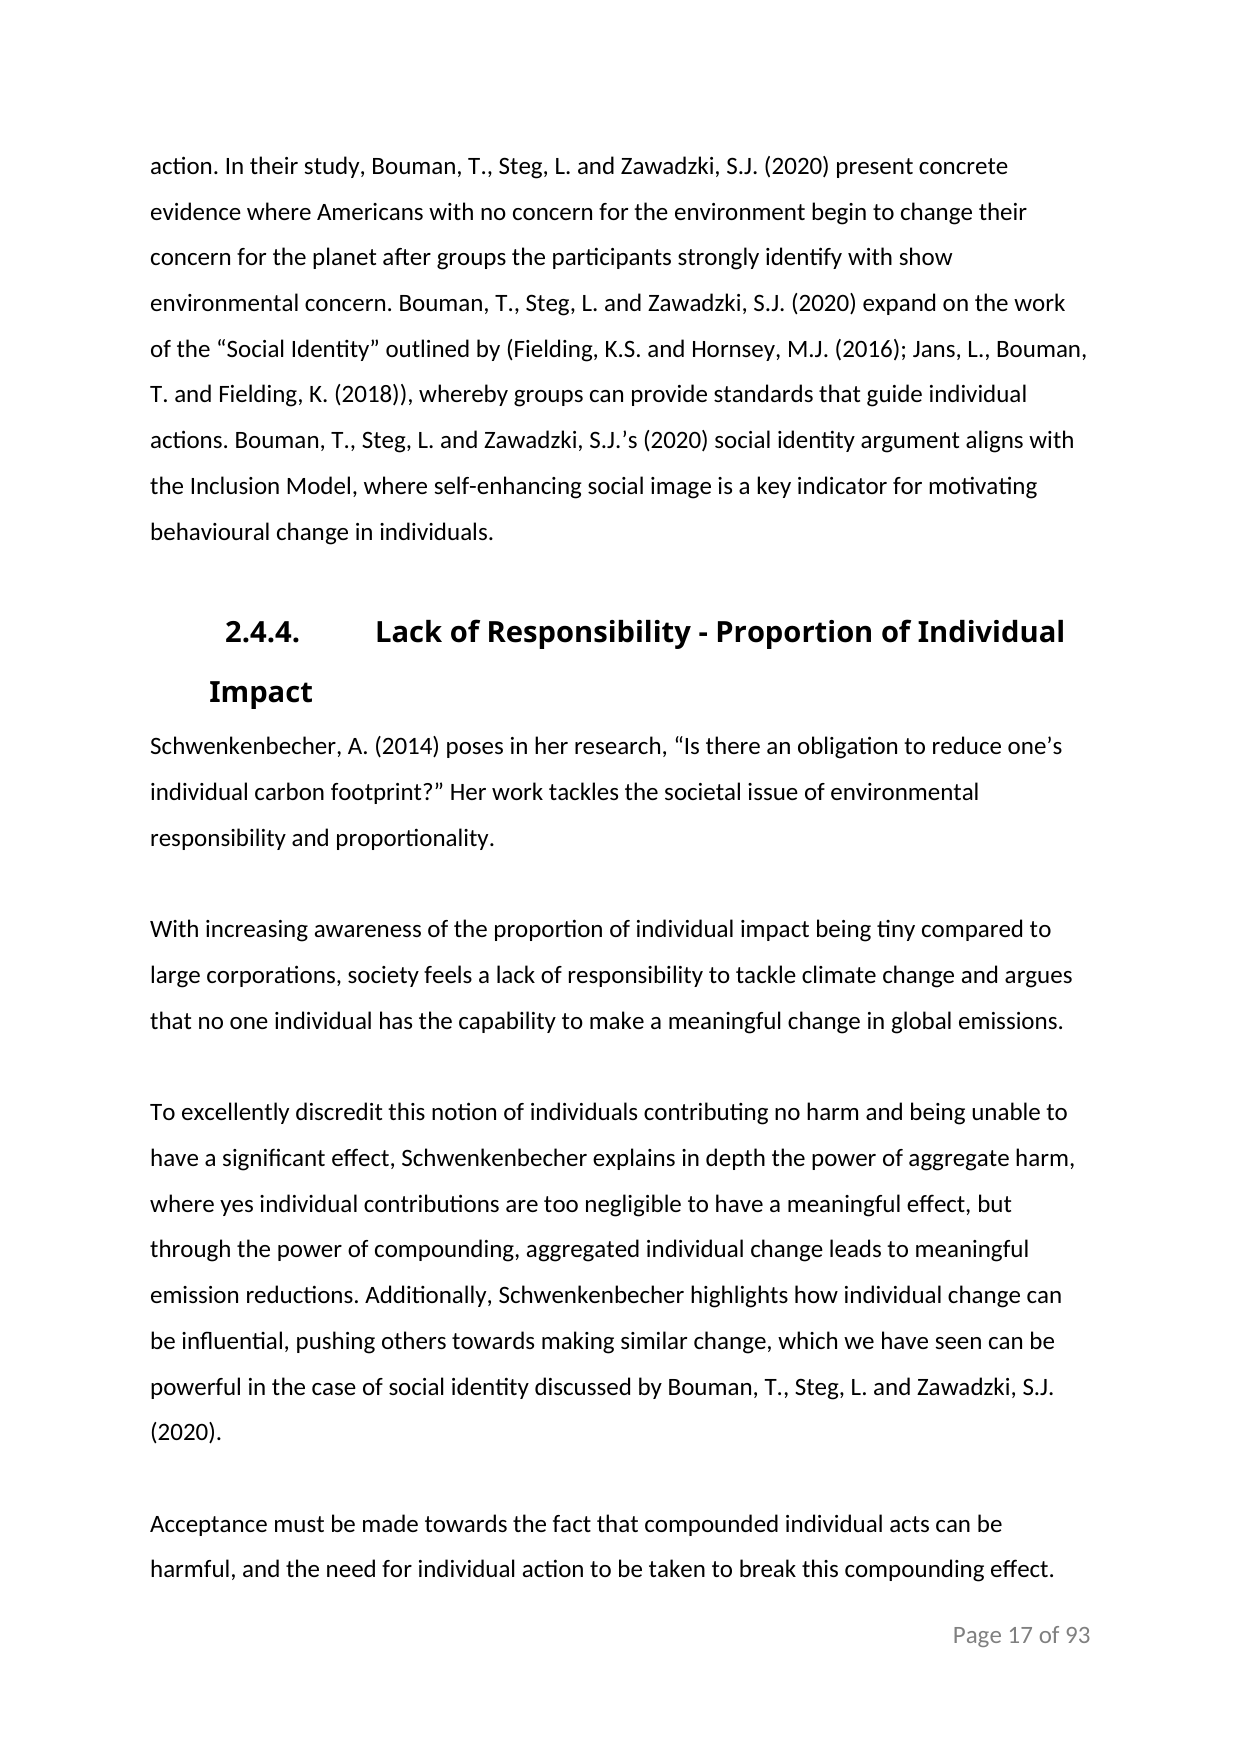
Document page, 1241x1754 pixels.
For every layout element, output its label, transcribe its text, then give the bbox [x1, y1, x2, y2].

text Acceptance must be made towards the fact that compounded individual acts can be harmful, and the need for individual action to be taken to break this compounding effect. [150, 1508, 1090, 1584]
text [150, 150, 1090, 546]
subtitle Lack of Responsibility - Proportion of Individual Impact [209, 611, 1090, 711]
text Schwenkenbecher, A. (2014) poses in her research, “Is there an obligation to reduce one’s individual carbon footprint?” Her work tackles the societal issue of environmental responsibility and proportionality. [150, 730, 1090, 852]
text With increasing awareness of the proportion of individual impact being tiny compared to large corporations, society feels a lack of responsibility to tackle climate change and argues that no one individual has the capability to make a meaningful change in global emissions. [150, 913, 1090, 1035]
text To excellently discredit this notion of individuals contributing no harm and being unable to have a significant effect, Schwenkenbecher explains in depth the power of aggregate harm, where yes individual contributions are too negligible to have a meaningful effect, but through the power of compounding, aggregated individual change leads to meaningful emission reductions. Additionally, Schwenkenbecher highlights how individual change can be influential, pushing others towards making similar change, which we have seen can be powerful in the case of social identity discussed by Bouman, T., Steg, L. and Zawadzki, S.J. (2020). [150, 1096, 1090, 1447]
